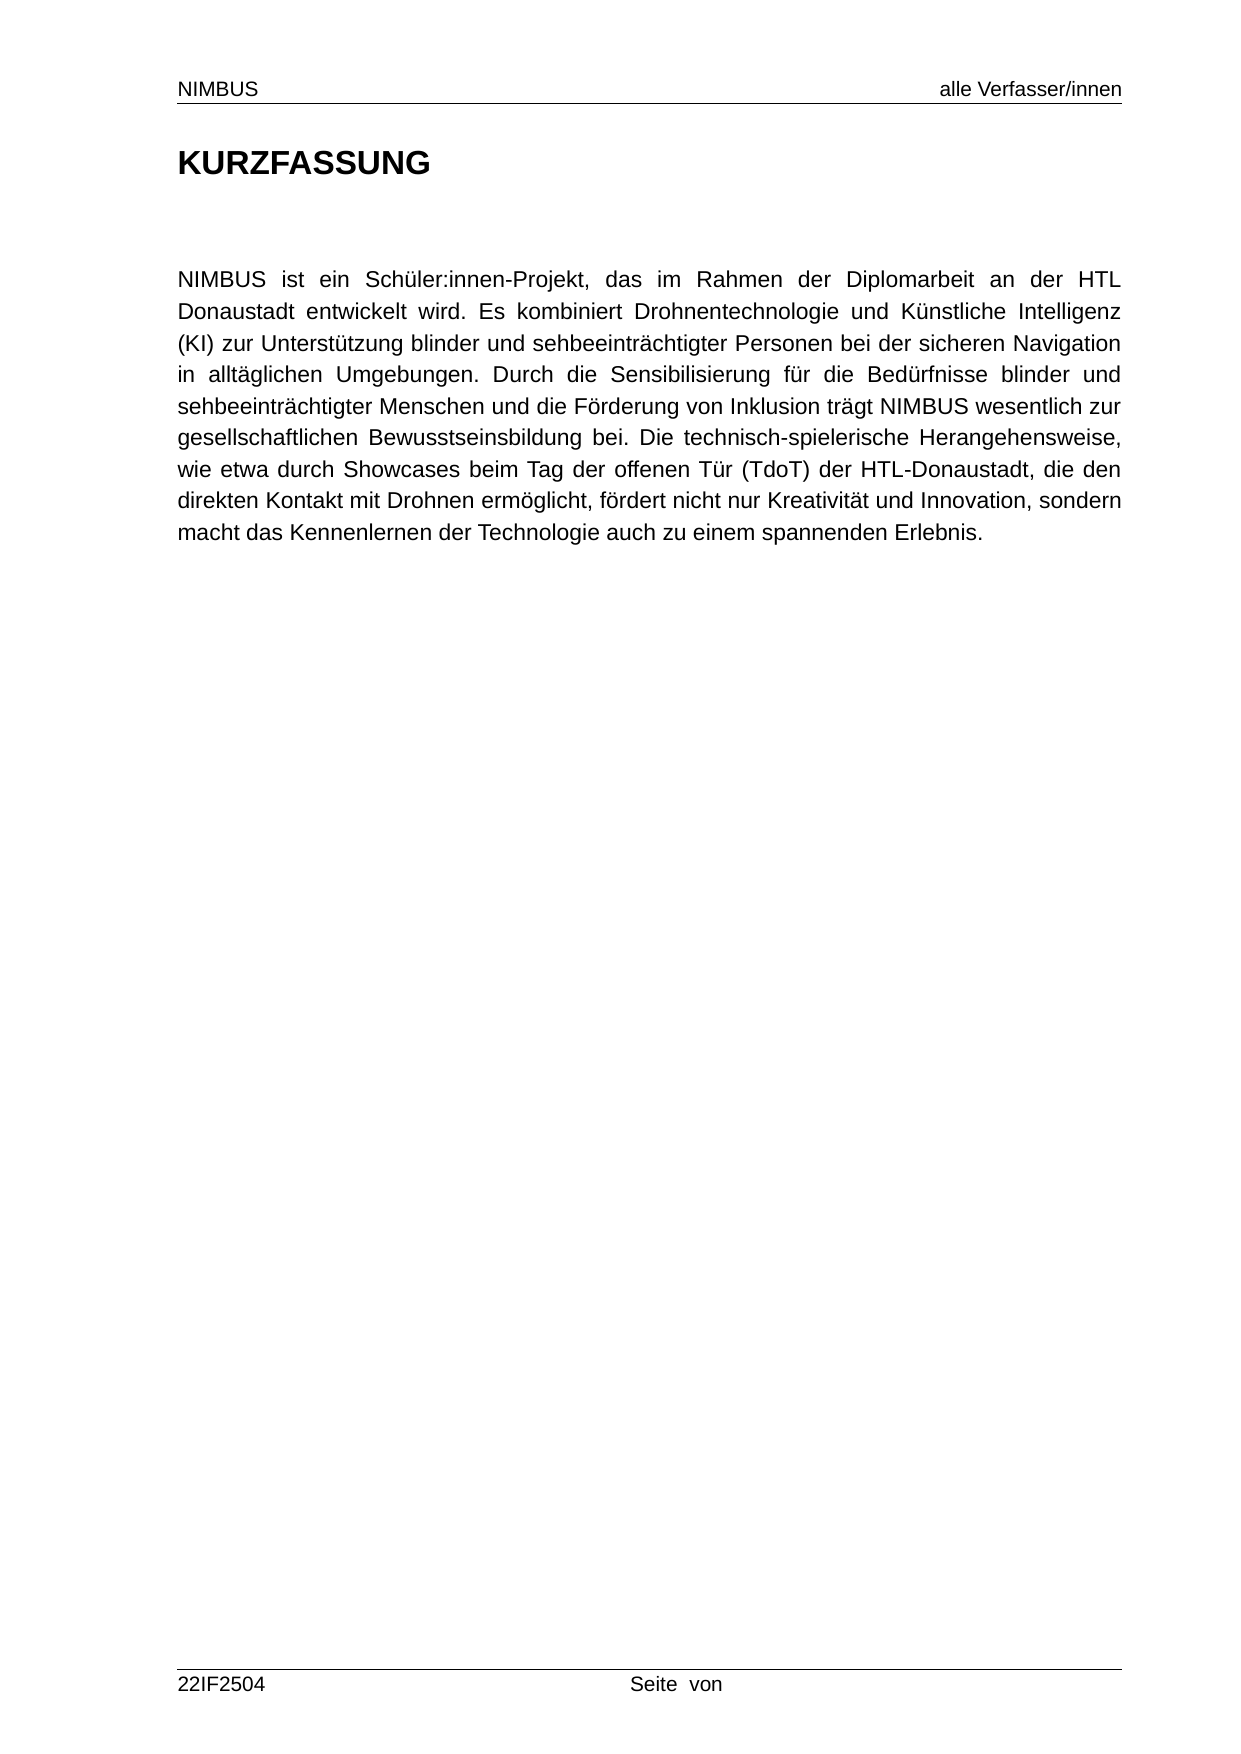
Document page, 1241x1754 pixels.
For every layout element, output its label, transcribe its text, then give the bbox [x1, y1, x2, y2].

text Kurzfassung [177, 143, 1122, 182]
text NIMBUS ist ein Schüler:innen-Projekt, das im Rahmen der Diplomarbeit an der HTL Donaustadt entwickelt wird. Es kombiniert Drohnentechnologie und Künstliche Intelligenz (KI) zur Unterstützung blinder und sehbeeinträchtigter Personen bei der sicheren Navigation in alltäglichen Umgebungen. Durch die Sensibilisierung für die Bedürfnisse blinder und sehbeeinträchtigter Menschen und die Förderung von Inklusion trägt NIMBUS wesentlich zur gesellschaftlichen Bewusstseinsbildung bei. Die technisch-spielerische Herangehensweise, wie etwa durch Showcases beim Tag der offenen Tür (TdoT) der HTL-Donaustadt, die den direkten Kontakt mit Drohnen ermöglicht, fördert nicht nur Kreativität und Innovation, sondern macht das Kennenlernen der Technologie auch zu einem spannenden Erlebnis. [177, 266, 1122, 545]
